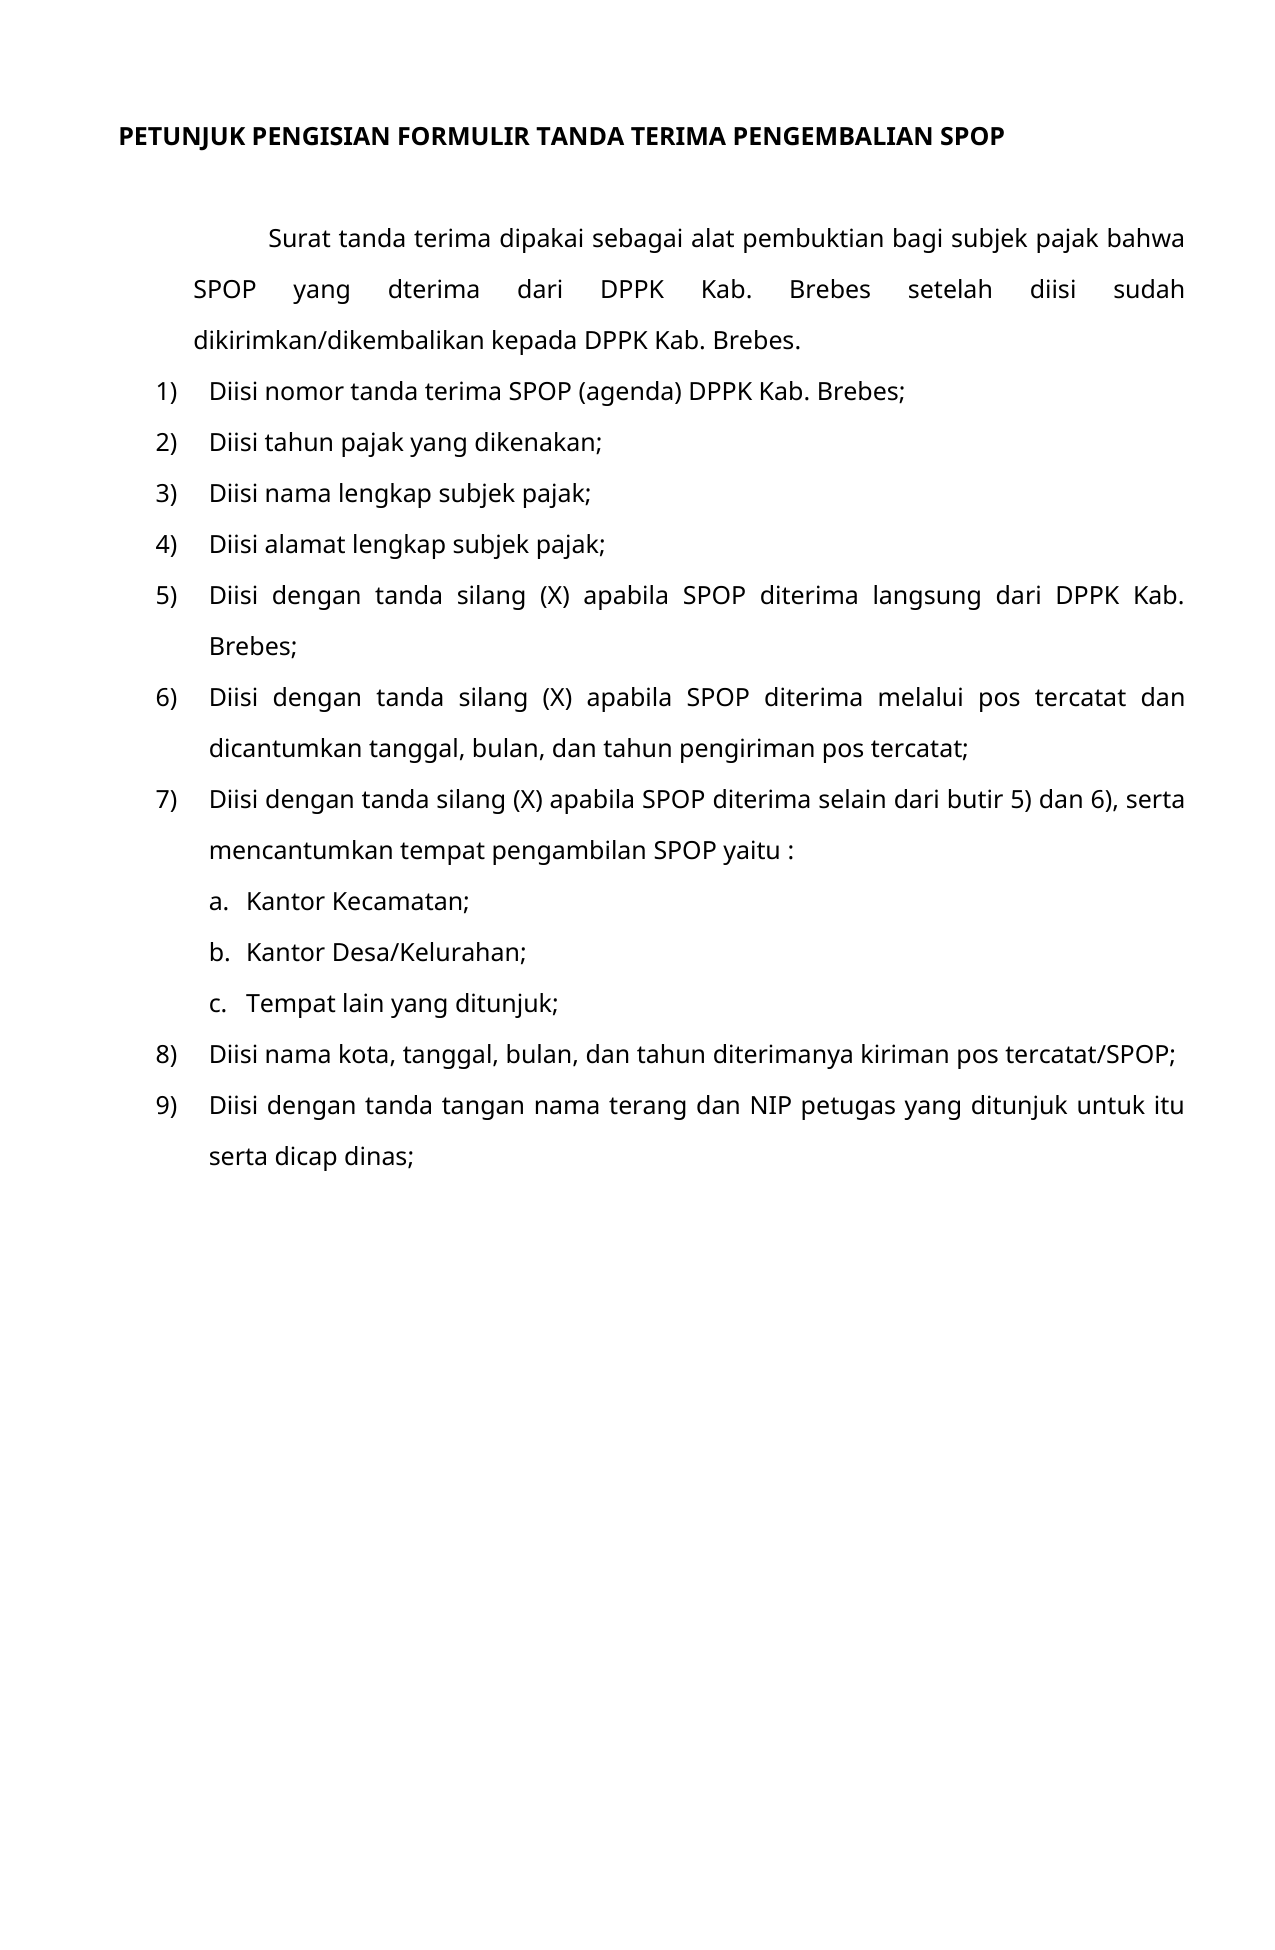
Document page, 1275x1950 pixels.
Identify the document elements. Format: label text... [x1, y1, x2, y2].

list Diisi alamat lengkap subjek pajak; [155, 526, 1186, 561]
list Diisi dengan tanda silang (X) apabila SPOP diterima melalui pos tercatat dan dicantumkan tanggal, bulan, dan tahun pengiriman pos tercatat; [155, 679, 1186, 765]
text PETUNJUK PENGISIAN FORMULIR TANDA TERIMA PENGEMBALIAN SPOP [118, 118, 1186, 152]
text Surat tanda terima dipakai sebagai alat pembuktian bagi subjek pajak bahwa SPOP yang dterima dari DPPK Kab. Brebes setelah diisi sudah dikirimkan/dikembalikan kepada DPPK Kab. Brebes. [193, 220, 1186, 356]
list Diisi nama lengkap subjek pajak; [155, 475, 1186, 509]
list Tempat lain yang ditunjuk; [208, 986, 1186, 1020]
list Diisi nama kota, tanggal, bulan, dan tahun diterimanya kiriman pos tercatat/SPOP; [155, 1037, 1186, 1071]
list Diisi dengan tanda silang (X) apabila SPOP diterima selain dari butir 5) dan 6), serta mencantumkan tempat pengambilan SPOP yaitu : [155, 782, 1186, 867]
list Diisi tahun pajak yang dikenakan; [155, 424, 1186, 458]
list Kantor Desa/Kelurahan; [208, 935, 1186, 969]
list Diisi nomor tanda terima SPOP (agenda) DPPK Kab. Brebes; [155, 373, 1186, 407]
list Diisi dengan tanda silang (X) apabila SPOP diterima langsung dari DPPK Kab. Brebes; [155, 577, 1186, 663]
list Kantor Kecamatan; [208, 884, 1186, 918]
list Diisi dengan tanda tangan nama terang dan NIP petugas yang ditunjuk untuk itu serta dicap dinas; [155, 1088, 1186, 1173]
